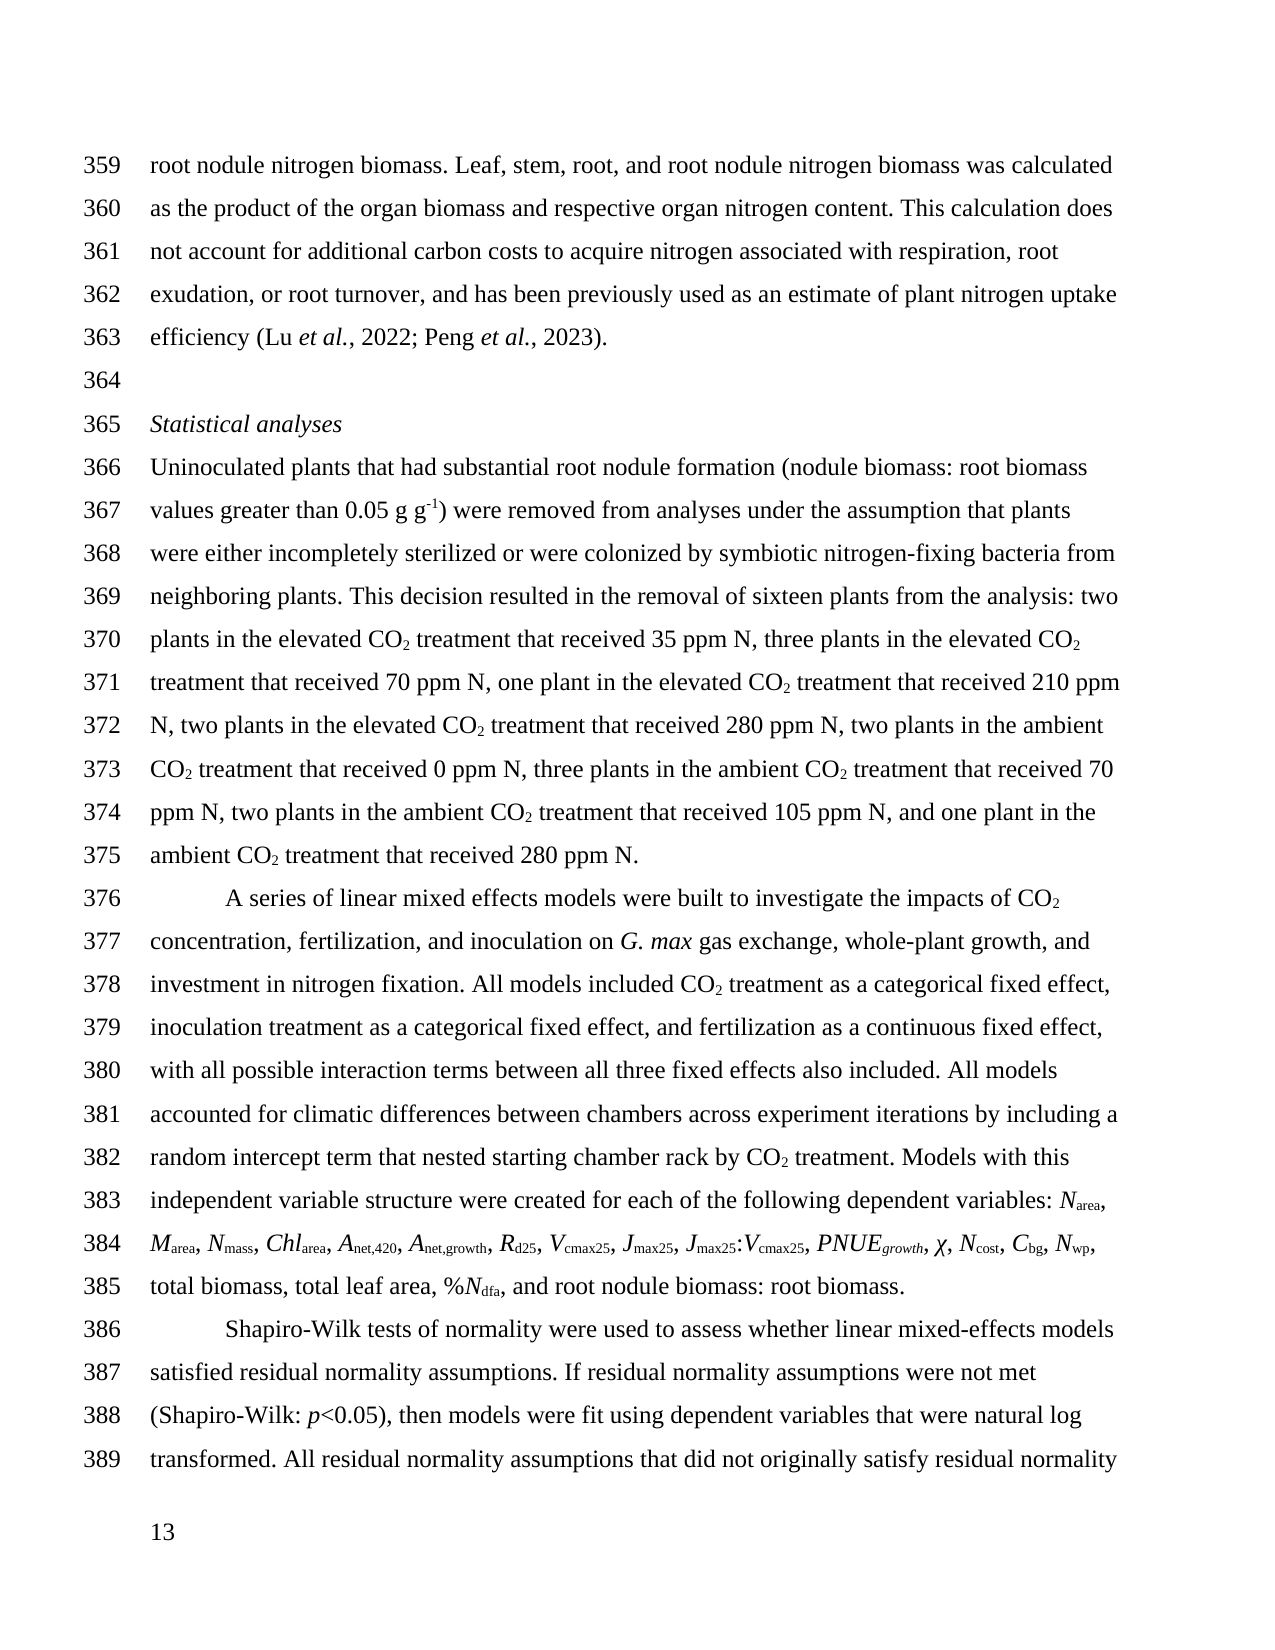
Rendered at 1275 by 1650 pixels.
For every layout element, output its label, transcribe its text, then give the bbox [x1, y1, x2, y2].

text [150, 150, 1125, 351]
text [150, 1314, 1125, 1472]
text A series of linear mixed effects models were built to investigate the impacts of CO2 concentration, fertilization, and inoculation on G. max gas exchange, whole-plant growth, and investment in nitrogen fixation. All models included CO2 treatment as a categorical fixed effect, inoculation treatment as a categorical fixed effect, and fertilization as a continuous fixed effect, with all possible interaction terms between all three fixed effects also included. All models accounted for climatic differences between chambers across experiment iterations by including a random intercept term that nested starting chamber rack by CO2 treatment. Models with this independent variable structure were created for each of the following dependent variables: Narea, Marea, Nmass, Chlarea, Anet,420, Anet,growth, Rd25, Vcmax25, Jmax25, Jmax25:Vcmax25, PNUEgrowth, χ, Ncost, Cbg, Nwp, total biomass, total leaf area, %Ndfa, and root nodule biomass: root biomass. [150, 883, 1125, 1300]
text Statistical analyses [150, 409, 1125, 437]
text Uninoculated plants that had substantial root nodule formation (nodule biomass: root biomass values greater than 0.05 g g-1) were removed from analyses under the assumption that plants were either incompletely sterilized or were colonized by symbiotic nitrogen-fixing bacteria from neighboring plants. This decision resulted in the removal of sixteen plants from the analysis: two plants in the elevated CO2 treatment that received 35 ppm N, three plants in the elevated CO2 treatment that received 70 ppm N, one plant in the elevated CO2 treatment that received 210 ppm N, two plants in the elevated CO2 treatment that received 280 ppm N, two plants in the ambient CO2 treatment that received 0 ppm N, three plants in the ambient CO2 treatment that received 70 ppm N, two plants in the ambient CO2 treatment that received 105 ppm N, and one plant in the ambient CO2 treatment that received 280 ppm N. [150, 452, 1125, 869]
